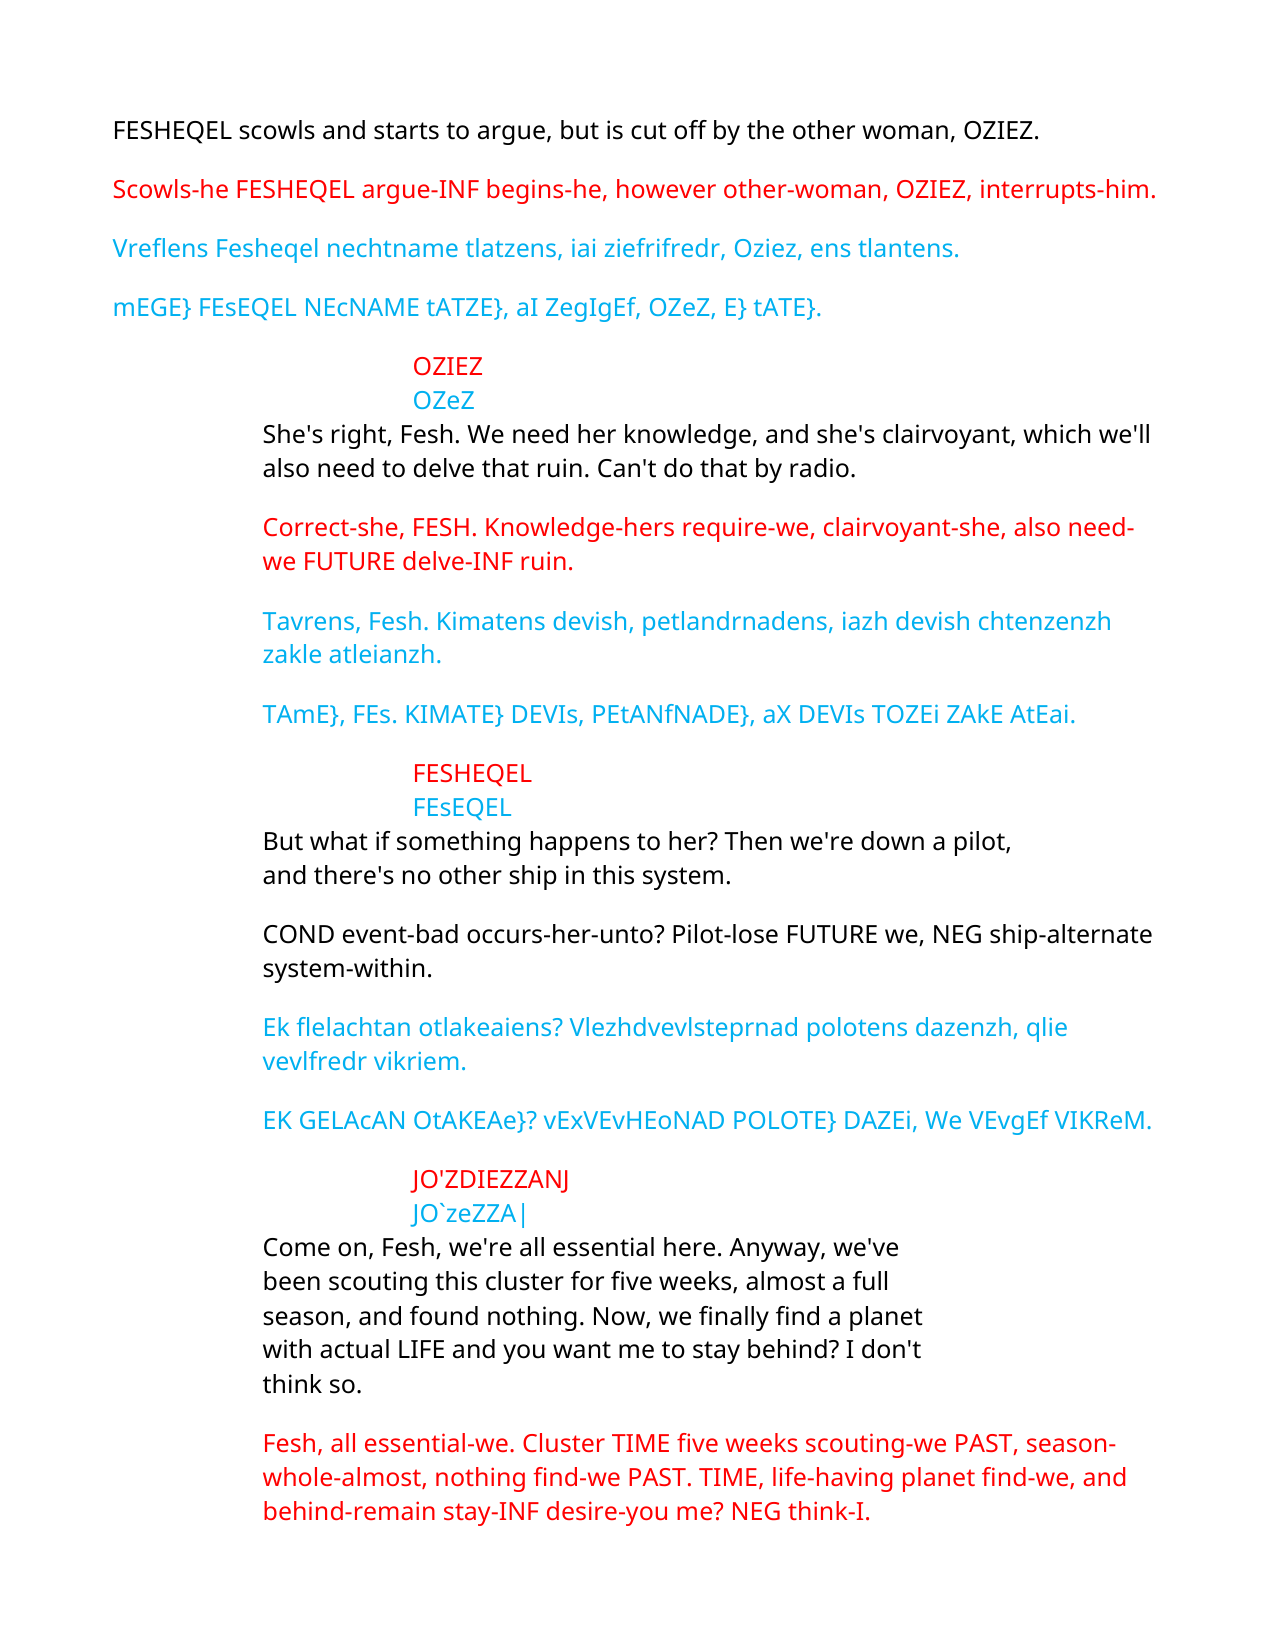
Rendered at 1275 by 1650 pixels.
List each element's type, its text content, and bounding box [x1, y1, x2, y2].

text But what if something happens to her? Then we're down a pilot, and there's no other ship in this system. [262, 823, 1012, 892]
text Scowls-he FESHEQEL argue-INF begins-he, however other-woman, OZIEZ, interrupts-him. [112, 172, 1162, 206]
text JO`zeZZA| [412, 1196, 930, 1230]
text TAmE}, FEs. KIMATE} DEVIs, PEtANfNADE}, aX DEVIs TOZEi ZAkE AtEai. [262, 696, 1162, 730]
text Come on, Fesh, we're all essential here. Anyway, we've been scouting this cluster for five weeks, almost a full season, and found nothing. Now, we finally find a planet with actual LIFE and you want me to stay behind? I don't think so. [262, 1230, 930, 1400]
text mEGE} FEsEQEL NEcNAME tATZE}, aI ZegIgEf, OZeZ, E} tATE}. [112, 290, 1162, 324]
text Tavrens, Fesh. Kimatens devish, petlandrnadens, iazh devish chtenzenzh zakle atleianzh. [262, 603, 1162, 671]
text EK GELAcAN OtAKEAe}? vExVEvHEoNAD POLOTE} DAZEi, We VEvgEf VIKReM. [262, 1103, 1162, 1137]
text FeSHEQEL [412, 755, 1125, 789]
text Fesh, all essential-we. Cluster TIME five weeks scouting-we PAST, season-whole-almost, nothing find-we PAST. TIME, life-having planet find-we, and behind-remain stay-INF desire-you me? NEG think-I. [262, 1425, 1162, 1527]
text COND event-bad occurs-her-unto? Pilot-lose FUTURE we, NEG ship-alternate system-within. [262, 917, 1162, 985]
text FESHEQEL scowls and starts to argue, but is cut off by the other woman, OZIEZ. [112, 112, 1162, 147]
text Jo'ZDIEZZANJ [412, 1162, 1125, 1196]
text Ek flelachtan otlakeaiens? Vlezhdvevlsteprnad polotens dazenzh, qlie vevlfredr vikriem. [262, 1010, 1162, 1078]
text OZeZ [412, 383, 930, 417]
text She's right, Fesh. We need her knowledge, and she's clairvoyant, which we'll also need to delve that ruin. Can't do that by radio. [262, 417, 1162, 485]
text Correct-she, FESH. Knowledge-hers require-we, clairvoyant-she, also need-we FUTURE delve-INF ruin. [262, 510, 1162, 578]
text Vreflens Fesheqel nechtname tlatzens, iai ziefrifredr, Oziez, ens tlantens. [112, 231, 1162, 265]
text FEsEQEL [412, 789, 930, 823]
text OZIEZ [412, 349, 1125, 383]
